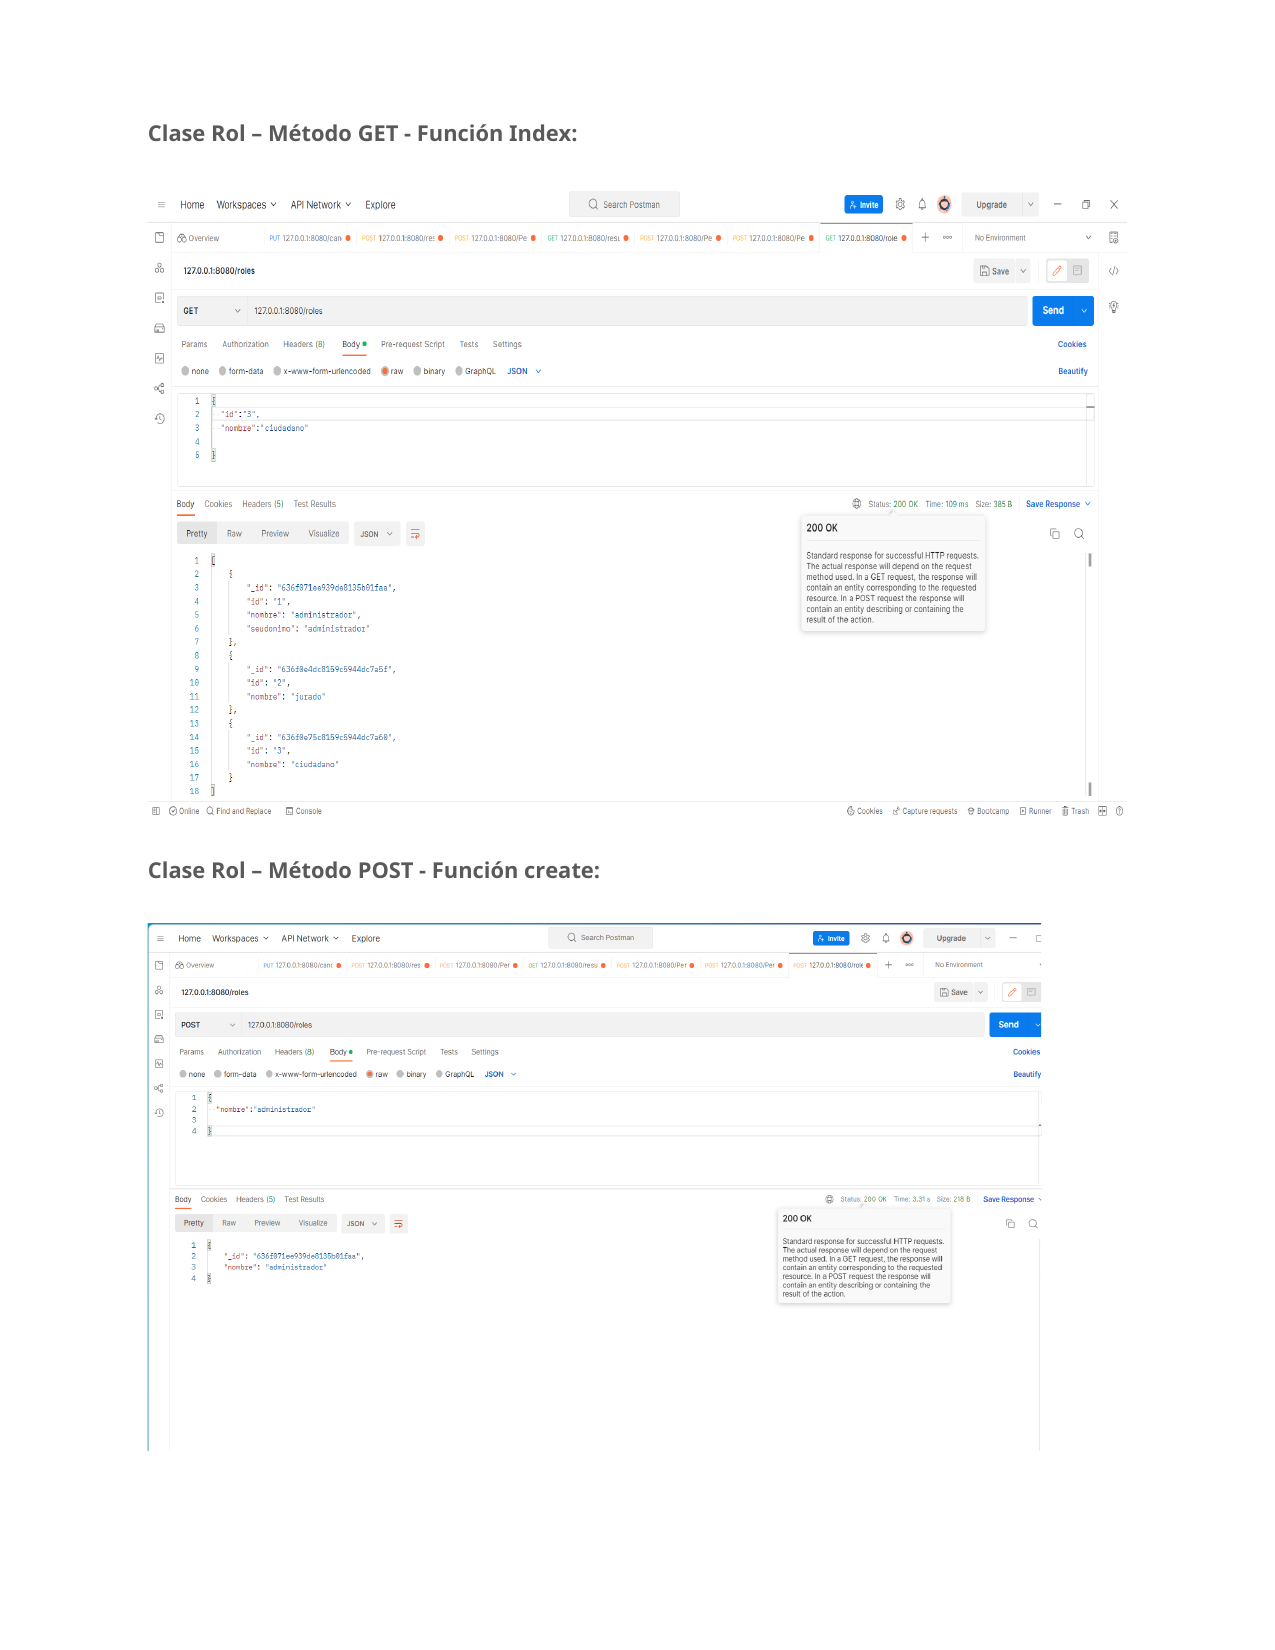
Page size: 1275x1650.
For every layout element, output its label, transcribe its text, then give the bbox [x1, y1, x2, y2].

text Clase Rol – Método GET - Función Index: [148, 118, 1127, 148]
picture [147, 923, 1042, 1451]
picture [147, 186, 1128, 818]
text Clase Rol – Método POST - Función create: [148, 855, 1127, 885]
